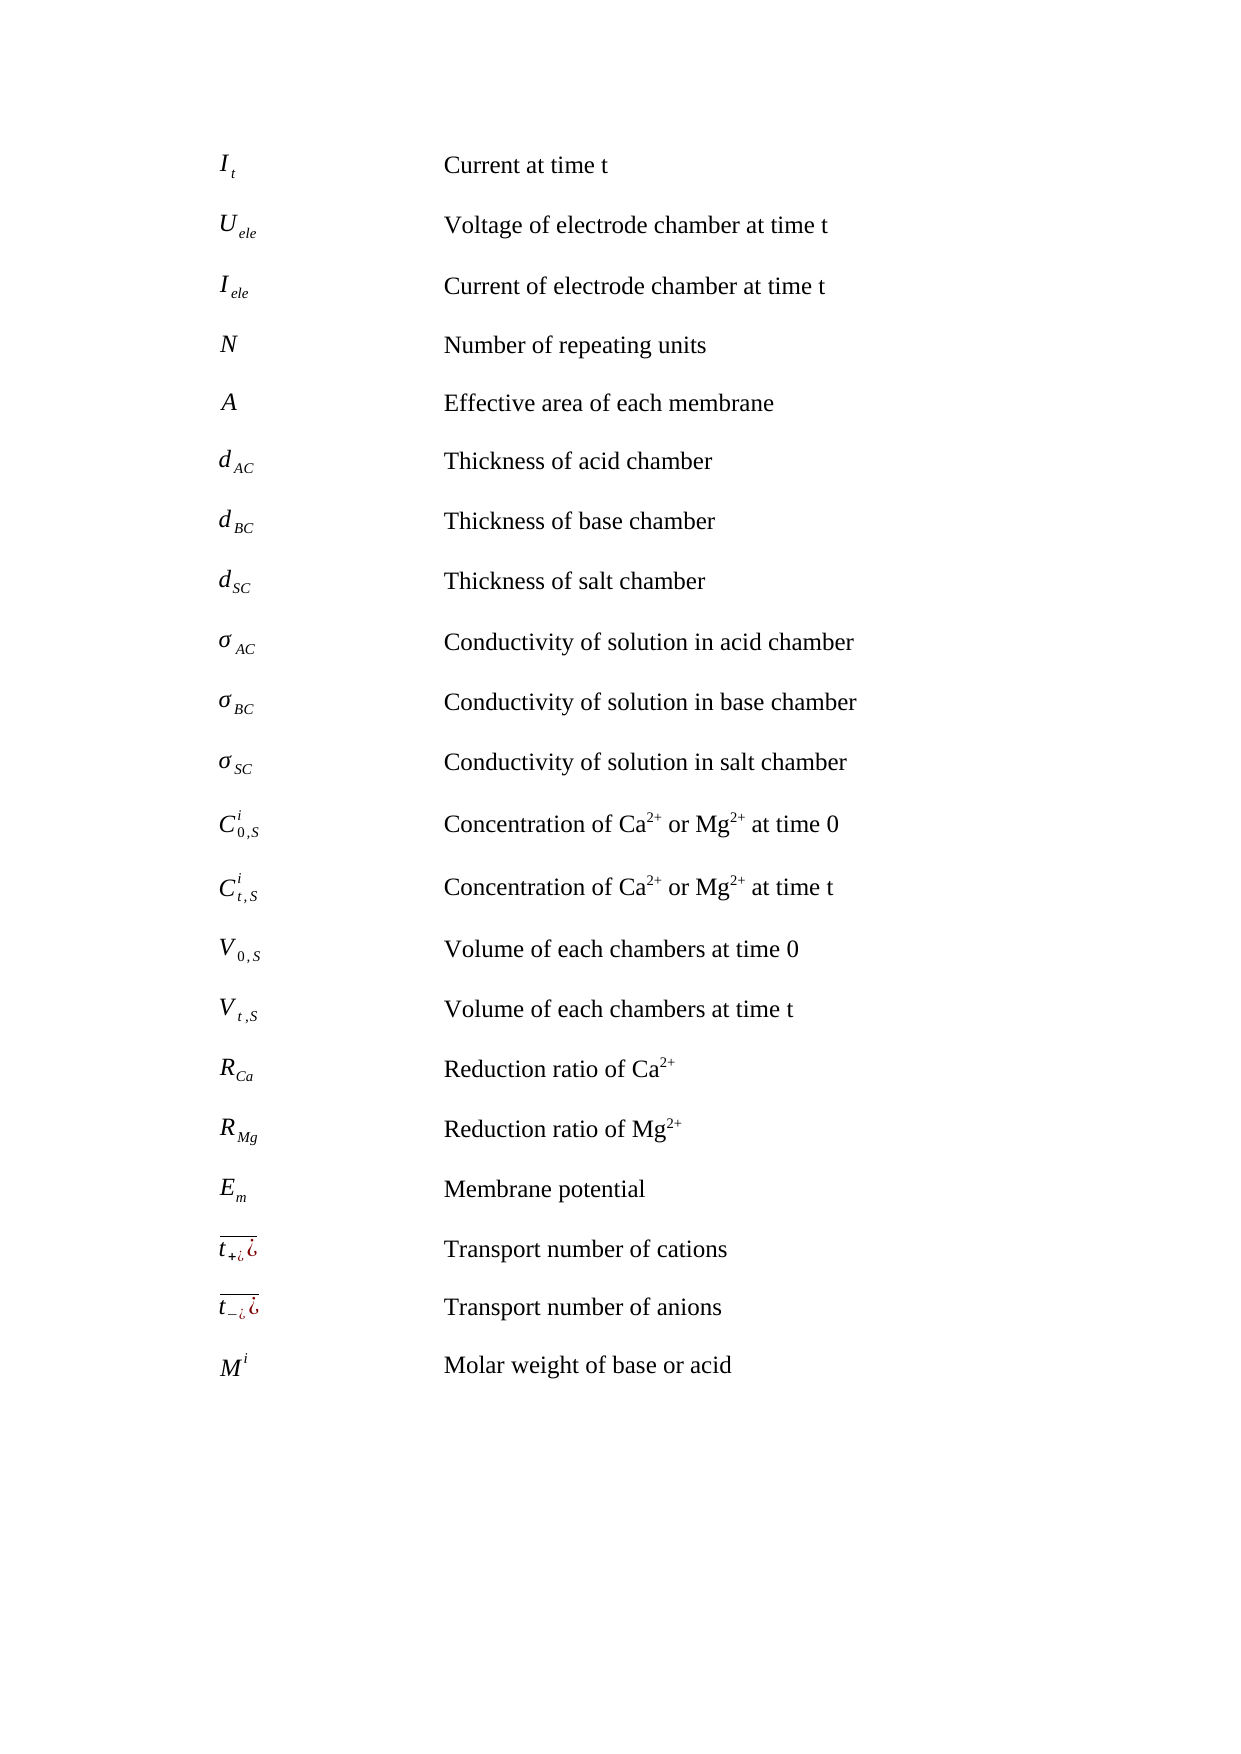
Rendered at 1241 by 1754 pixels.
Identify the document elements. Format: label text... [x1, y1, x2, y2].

text Volume of each chambers at time 0 [218, 934, 1053, 965]
text Transport number of anions [218, 1292, 1053, 1321]
text Concentration of Ca2+ or Mg2+ at time 0 [218, 806, 1053, 841]
text Reduction ratio of Mg2+ [218, 1114, 1053, 1145]
text Concentration of Ca2+ or Mg2+ at time t [218, 870, 1053, 905]
text Molar weight of base or acid [218, 1350, 1053, 1381]
text Conductivity of solution in acid chamber [218, 626, 1053, 657]
text Conductivity of solution in salt chamber [218, 746, 1053, 778]
text Thickness of acid chamber [218, 446, 1053, 477]
text Reduction ratio of Ca2+ [218, 1054, 1053, 1085]
text Volume of each chambers at time t [218, 994, 1053, 1025]
text Membrane potential [218, 1174, 1053, 1205]
text Conductivity of solution in base chamber [218, 686, 1053, 717]
text Effective area of each membrane [218, 388, 1053, 417]
text Thickness of base chamber [218, 506, 1053, 537]
text Thickness of salt chamber [218, 566, 1053, 597]
text Voltage of electrode chamber at time t [218, 210, 1053, 241]
text Current of electrode chamber at time t [218, 270, 1053, 302]
text Transport number of cations [218, 1234, 1053, 1263]
text Number of repeating units [218, 330, 1053, 359]
text Current at time t [218, 150, 1053, 181]
